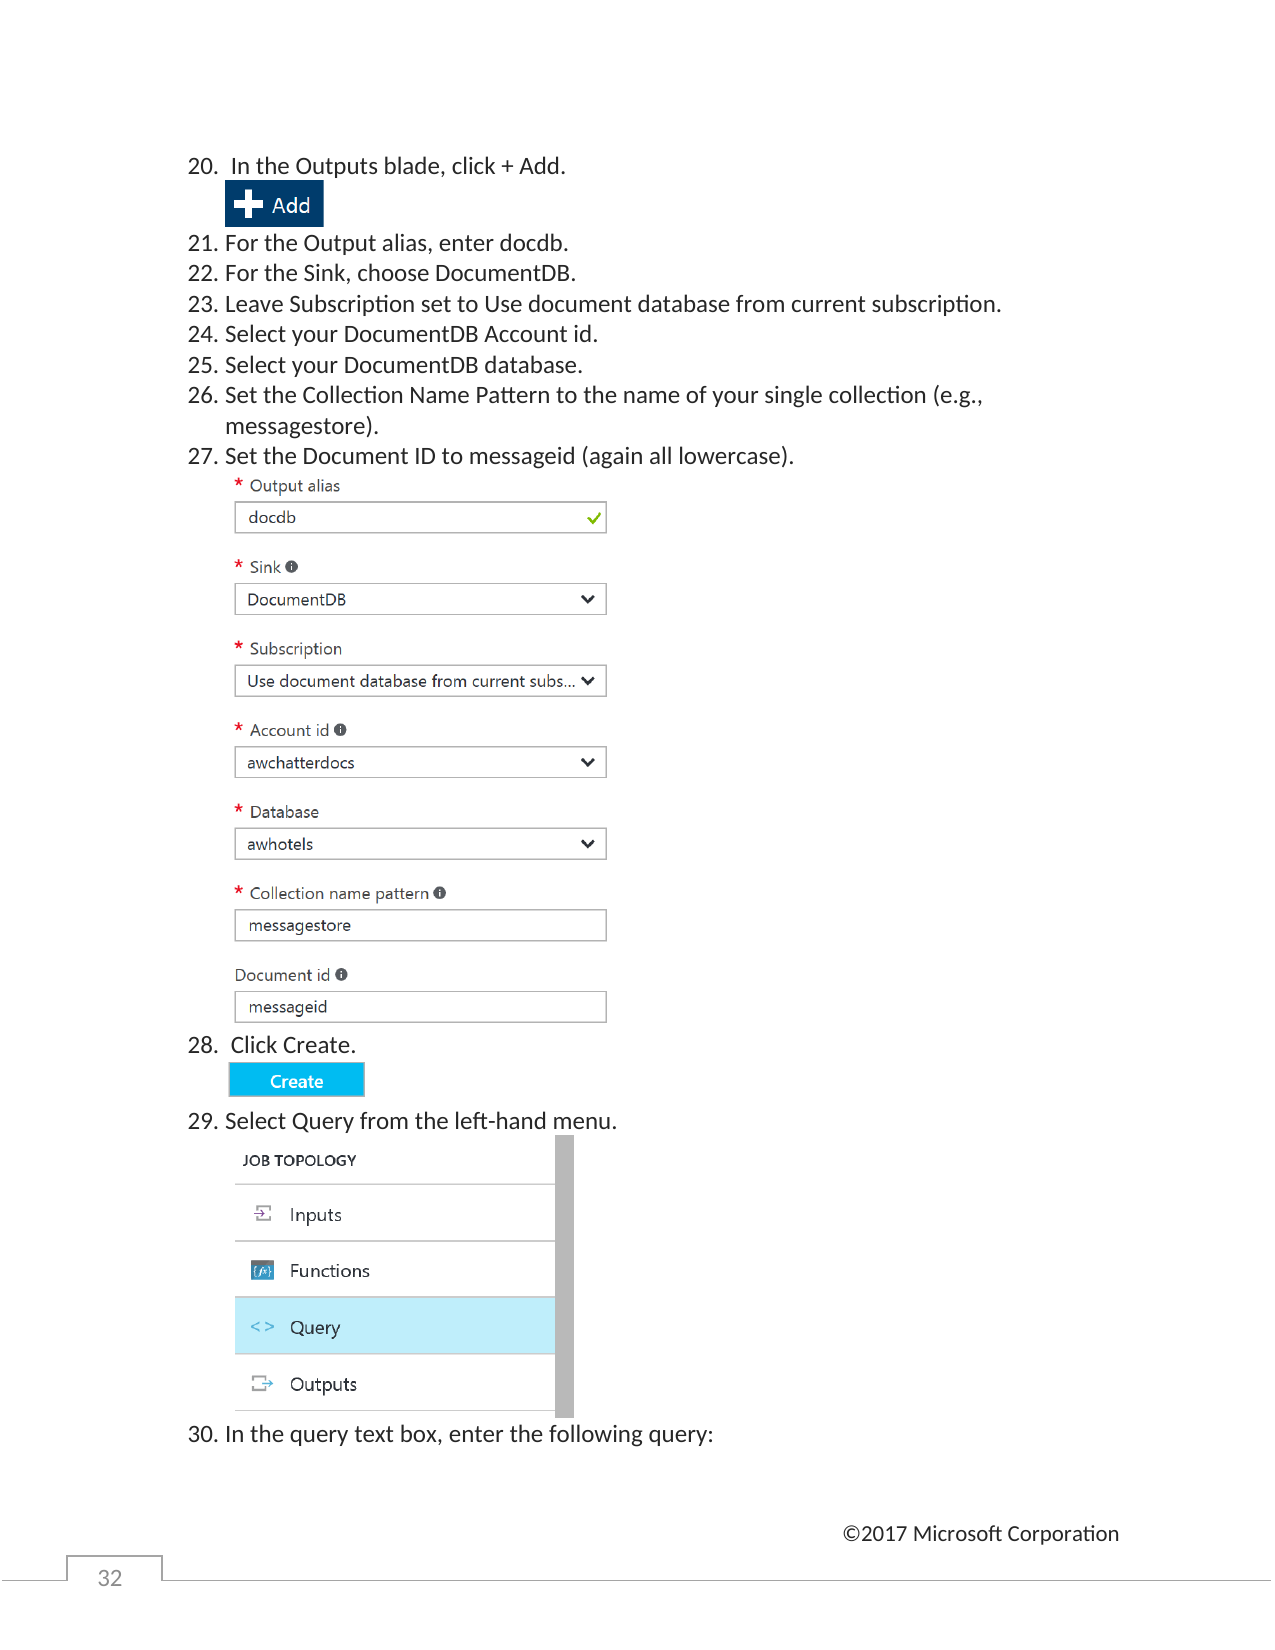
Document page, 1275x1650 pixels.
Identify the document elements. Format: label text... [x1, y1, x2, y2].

picture [225, 471, 615, 1029]
picture [225, 1135, 578, 1418]
list Select your DocumentDB database. [187, 349, 1125, 379]
list Leave Subscription set to Use document database from current subscription. [187, 288, 1125, 318]
picture [225, 180, 324, 227]
picture [225, 1059, 367, 1099]
list In the Outputs blade, click + Add. [187, 150, 1125, 227]
list Set the Collection Name Pattern to the name of your single collection (e.g., messagestore). [187, 379, 1125, 440]
list In the query text box, enter the following query: [187, 1418, 1125, 1479]
list For the Output alias, enter docdb. [187, 227, 1125, 257]
list Click Create. [187, 1029, 1125, 1105]
list Select your DocumentDB Account id. [187, 318, 1125, 349]
list For the Sink, choose DocumentDB. [187, 257, 1125, 288]
